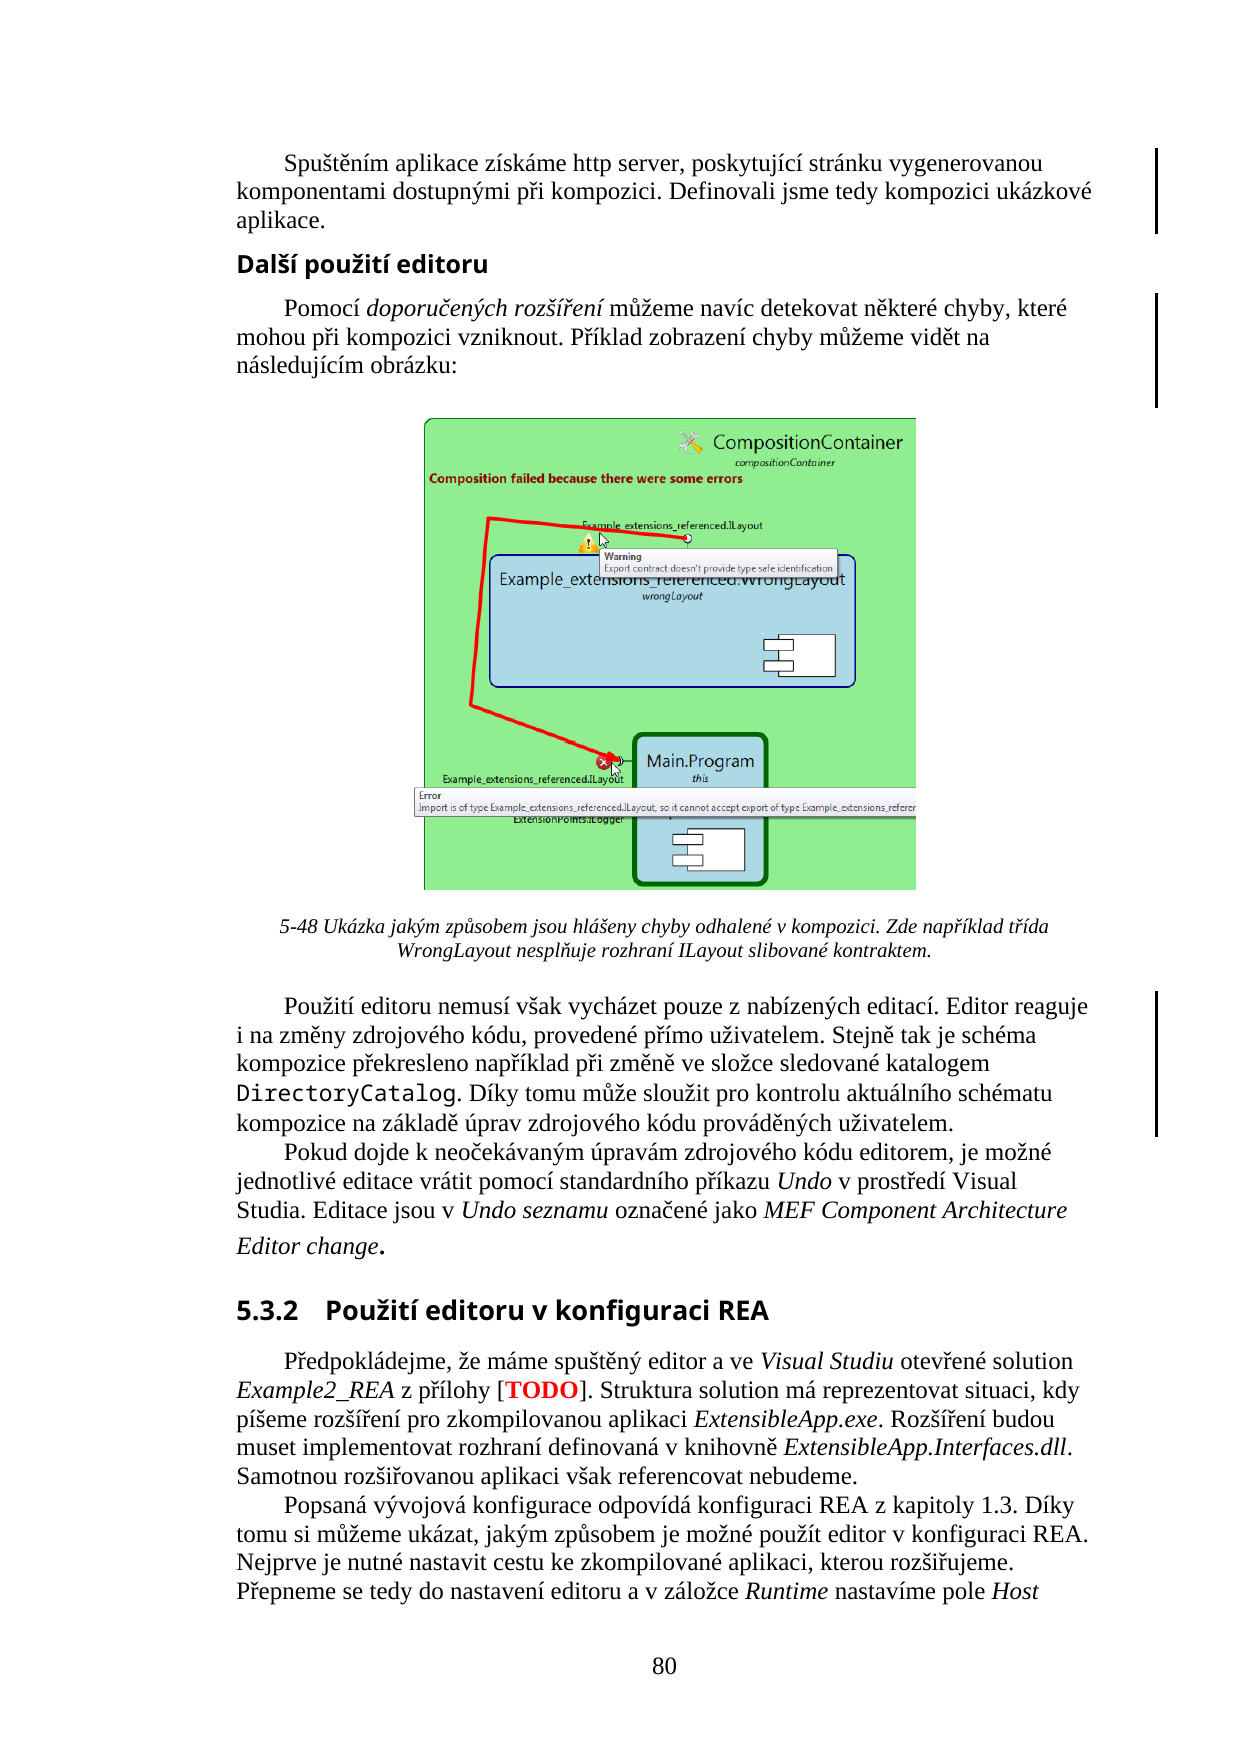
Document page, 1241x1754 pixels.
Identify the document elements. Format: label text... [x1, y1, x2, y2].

text Pokud dojde k neočekávaným úpravám zdrojového kódu editorem, je možné jednotlivé editace vrátit pomocí standardního příkazu Undo v prostředí Visual Studia. Editace jsou v Undo seznamu označené jako MEF Component Architecture Editor change. [236, 1137, 1092, 1262]
picture [413, 407, 916, 890]
text Spuštěním aplikace získáme http server, poskytující stránku vygenerovanou komponentami dostupnými při kompozici. Definovali jsme tedy kompozici ukázkové aplikace. [236, 148, 1092, 234]
text Další použití editoru [236, 246, 1092, 281]
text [236, 1490, 1092, 1605]
text Předpokládejme, že máme spuštěný editor a ve Visual Studiu otevřené solution Example2_REA z přílohy [TODO]. Struktura solution má reprezentovat situaci, kdy píšeme rozšíření pro zkompilovanou aplikaci ExtensibleApp.exe. Rozšíření budou muset implementovat rozhraní definovaná v knihovně ExtensibleApp.Interfaces.dll. Samotnou rozšiřovanou aplikaci však referencovat nebudeme. [236, 1346, 1092, 1490]
text Použití editoru nemusí však vycházet pouze z nabízených editací. Editor reaguje i na změny zdrojového kódu, provedené přímo uživatelem. Stejně tak je schéma kompozice překresleno například při změně ve složce sledované katalogem DirectoryCatalog. Díky tomu může sloužit pro kontrolu aktuálního schématu kompozice na základě úprav zdrojového kódu prováděných uživatelem. [236, 991, 1092, 1137]
text Pomocí doporučených rozšíření můžeme navíc detekovat některé chyby, které mohou při kompozici vzniknout. Příklad zobrazení chyby můžeme vidět na následujícím obrázku: [236, 293, 1155, 379]
subtitle Použití editoru v konfiguraci REA [236, 1291, 1092, 1328]
